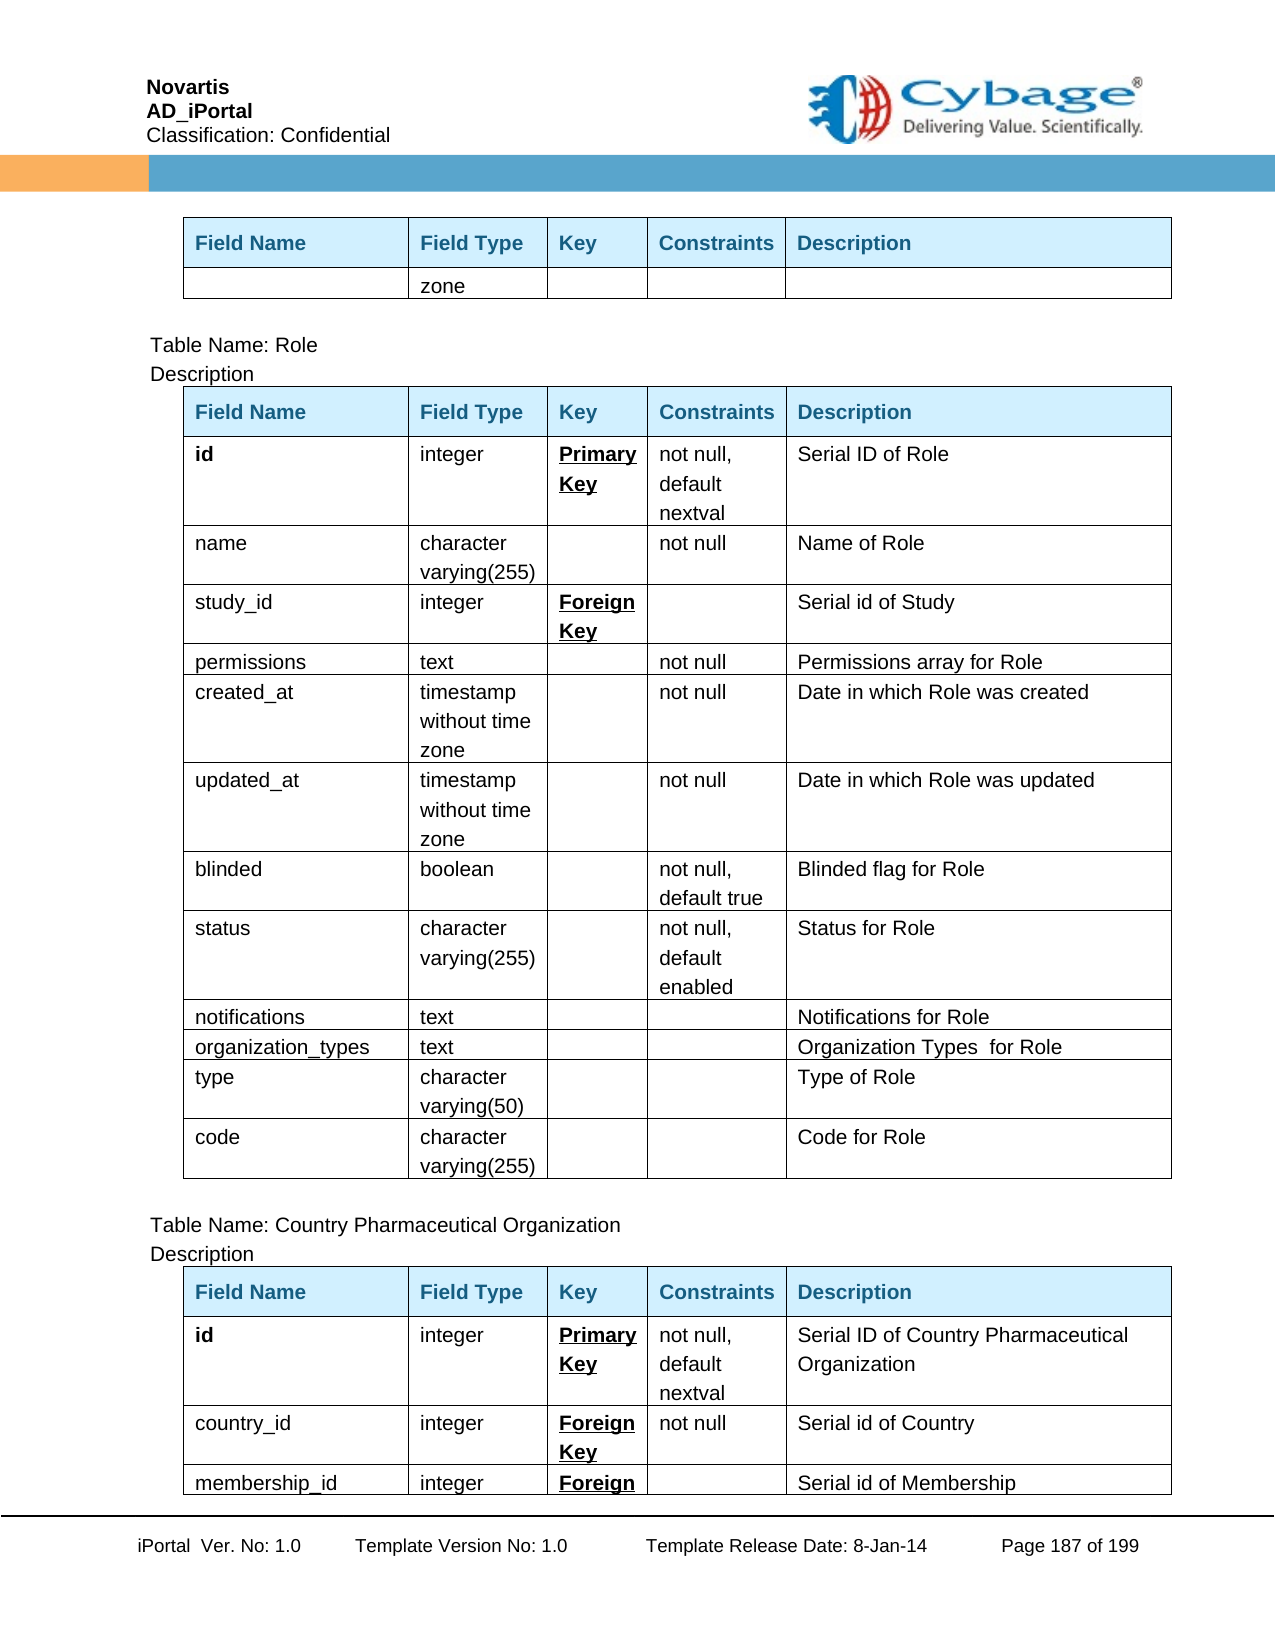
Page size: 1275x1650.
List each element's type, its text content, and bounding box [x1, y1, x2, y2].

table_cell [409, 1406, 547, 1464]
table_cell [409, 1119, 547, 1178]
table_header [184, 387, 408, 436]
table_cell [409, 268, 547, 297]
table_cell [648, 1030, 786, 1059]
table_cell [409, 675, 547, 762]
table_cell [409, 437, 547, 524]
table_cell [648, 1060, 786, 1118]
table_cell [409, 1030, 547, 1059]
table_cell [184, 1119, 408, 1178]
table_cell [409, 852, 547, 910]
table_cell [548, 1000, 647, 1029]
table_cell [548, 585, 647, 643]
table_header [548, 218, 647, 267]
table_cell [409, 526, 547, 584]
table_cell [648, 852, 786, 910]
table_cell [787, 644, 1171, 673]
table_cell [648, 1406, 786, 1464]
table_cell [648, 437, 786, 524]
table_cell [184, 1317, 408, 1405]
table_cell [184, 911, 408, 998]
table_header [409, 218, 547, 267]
text Description [150, 1237, 1125, 1266]
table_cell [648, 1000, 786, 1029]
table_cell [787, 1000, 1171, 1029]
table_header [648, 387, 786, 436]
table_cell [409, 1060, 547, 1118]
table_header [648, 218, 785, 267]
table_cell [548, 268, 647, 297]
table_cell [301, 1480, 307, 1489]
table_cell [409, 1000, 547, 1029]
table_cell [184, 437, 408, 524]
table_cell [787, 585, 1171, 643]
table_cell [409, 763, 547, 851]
text Table Name: Role [150, 328, 1125, 357]
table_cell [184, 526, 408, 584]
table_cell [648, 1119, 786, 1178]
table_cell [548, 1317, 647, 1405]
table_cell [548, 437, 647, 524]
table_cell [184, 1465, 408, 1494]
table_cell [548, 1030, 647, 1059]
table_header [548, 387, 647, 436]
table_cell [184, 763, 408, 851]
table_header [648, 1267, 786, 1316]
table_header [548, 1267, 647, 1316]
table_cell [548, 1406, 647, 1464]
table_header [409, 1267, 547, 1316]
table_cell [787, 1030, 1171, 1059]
text Description [150, 357, 1125, 386]
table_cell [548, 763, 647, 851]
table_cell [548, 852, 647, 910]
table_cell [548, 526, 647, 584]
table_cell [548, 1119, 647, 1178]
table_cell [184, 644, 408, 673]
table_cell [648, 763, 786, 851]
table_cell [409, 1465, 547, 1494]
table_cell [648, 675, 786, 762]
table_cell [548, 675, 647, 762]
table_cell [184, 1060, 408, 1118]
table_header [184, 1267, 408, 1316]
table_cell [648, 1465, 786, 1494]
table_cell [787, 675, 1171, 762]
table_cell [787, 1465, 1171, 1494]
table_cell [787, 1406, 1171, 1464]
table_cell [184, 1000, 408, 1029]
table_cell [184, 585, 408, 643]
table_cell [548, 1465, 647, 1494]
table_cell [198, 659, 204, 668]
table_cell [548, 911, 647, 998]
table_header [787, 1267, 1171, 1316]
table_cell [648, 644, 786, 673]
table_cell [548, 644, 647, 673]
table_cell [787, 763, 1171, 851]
text Table Name: Country Pharmaceutical Organization [150, 1208, 1125, 1237]
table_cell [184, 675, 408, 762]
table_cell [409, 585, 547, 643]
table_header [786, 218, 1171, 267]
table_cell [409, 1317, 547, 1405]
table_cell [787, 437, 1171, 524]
picture [808, 75, 1143, 144]
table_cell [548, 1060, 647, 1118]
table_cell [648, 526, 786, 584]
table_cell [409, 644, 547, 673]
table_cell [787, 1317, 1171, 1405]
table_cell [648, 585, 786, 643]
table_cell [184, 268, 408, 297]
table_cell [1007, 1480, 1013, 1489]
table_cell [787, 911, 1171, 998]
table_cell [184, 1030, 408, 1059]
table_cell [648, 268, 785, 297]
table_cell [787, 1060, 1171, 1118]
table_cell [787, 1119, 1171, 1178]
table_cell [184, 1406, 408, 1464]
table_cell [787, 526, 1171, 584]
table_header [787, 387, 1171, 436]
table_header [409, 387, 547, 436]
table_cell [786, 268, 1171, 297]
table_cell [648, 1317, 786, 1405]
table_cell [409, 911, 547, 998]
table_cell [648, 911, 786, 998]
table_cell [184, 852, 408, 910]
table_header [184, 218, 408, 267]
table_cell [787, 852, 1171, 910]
